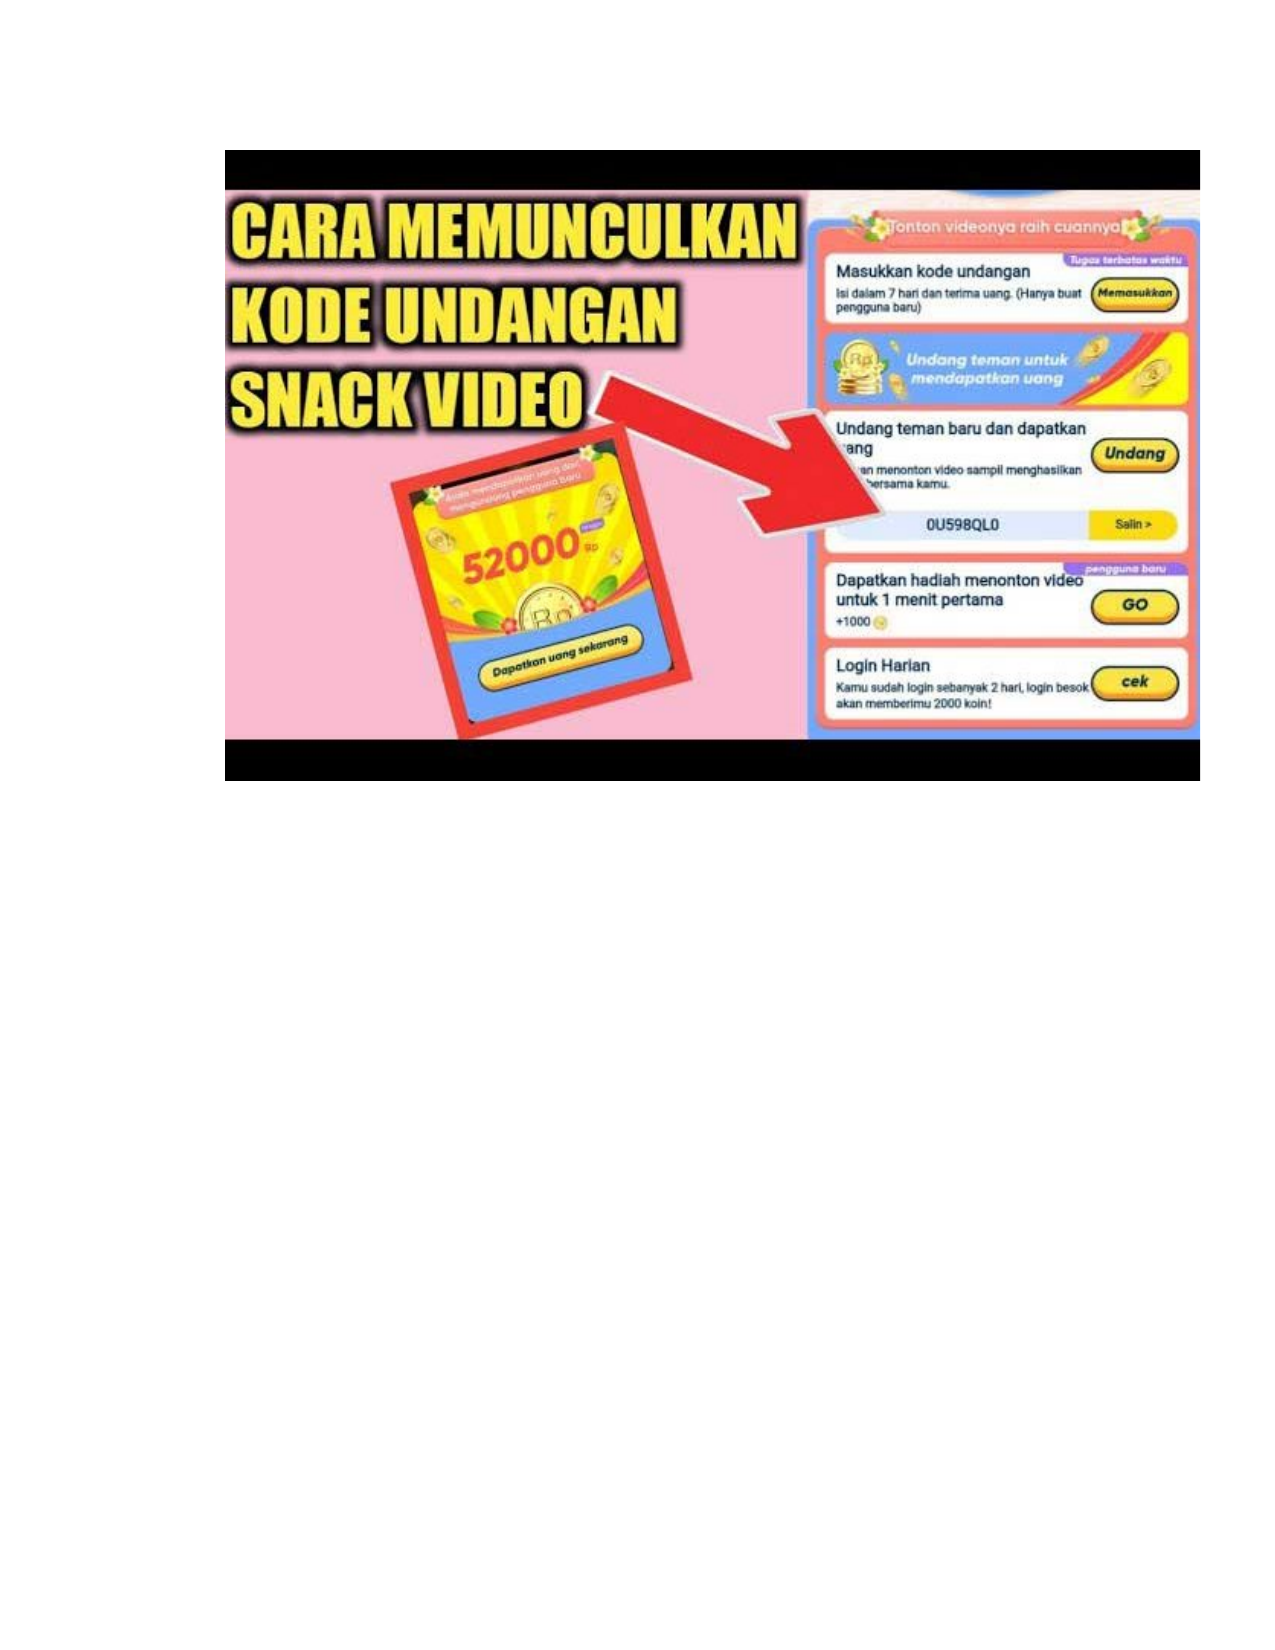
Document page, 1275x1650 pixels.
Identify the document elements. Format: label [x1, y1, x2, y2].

picture [225, 150, 1200, 781]
